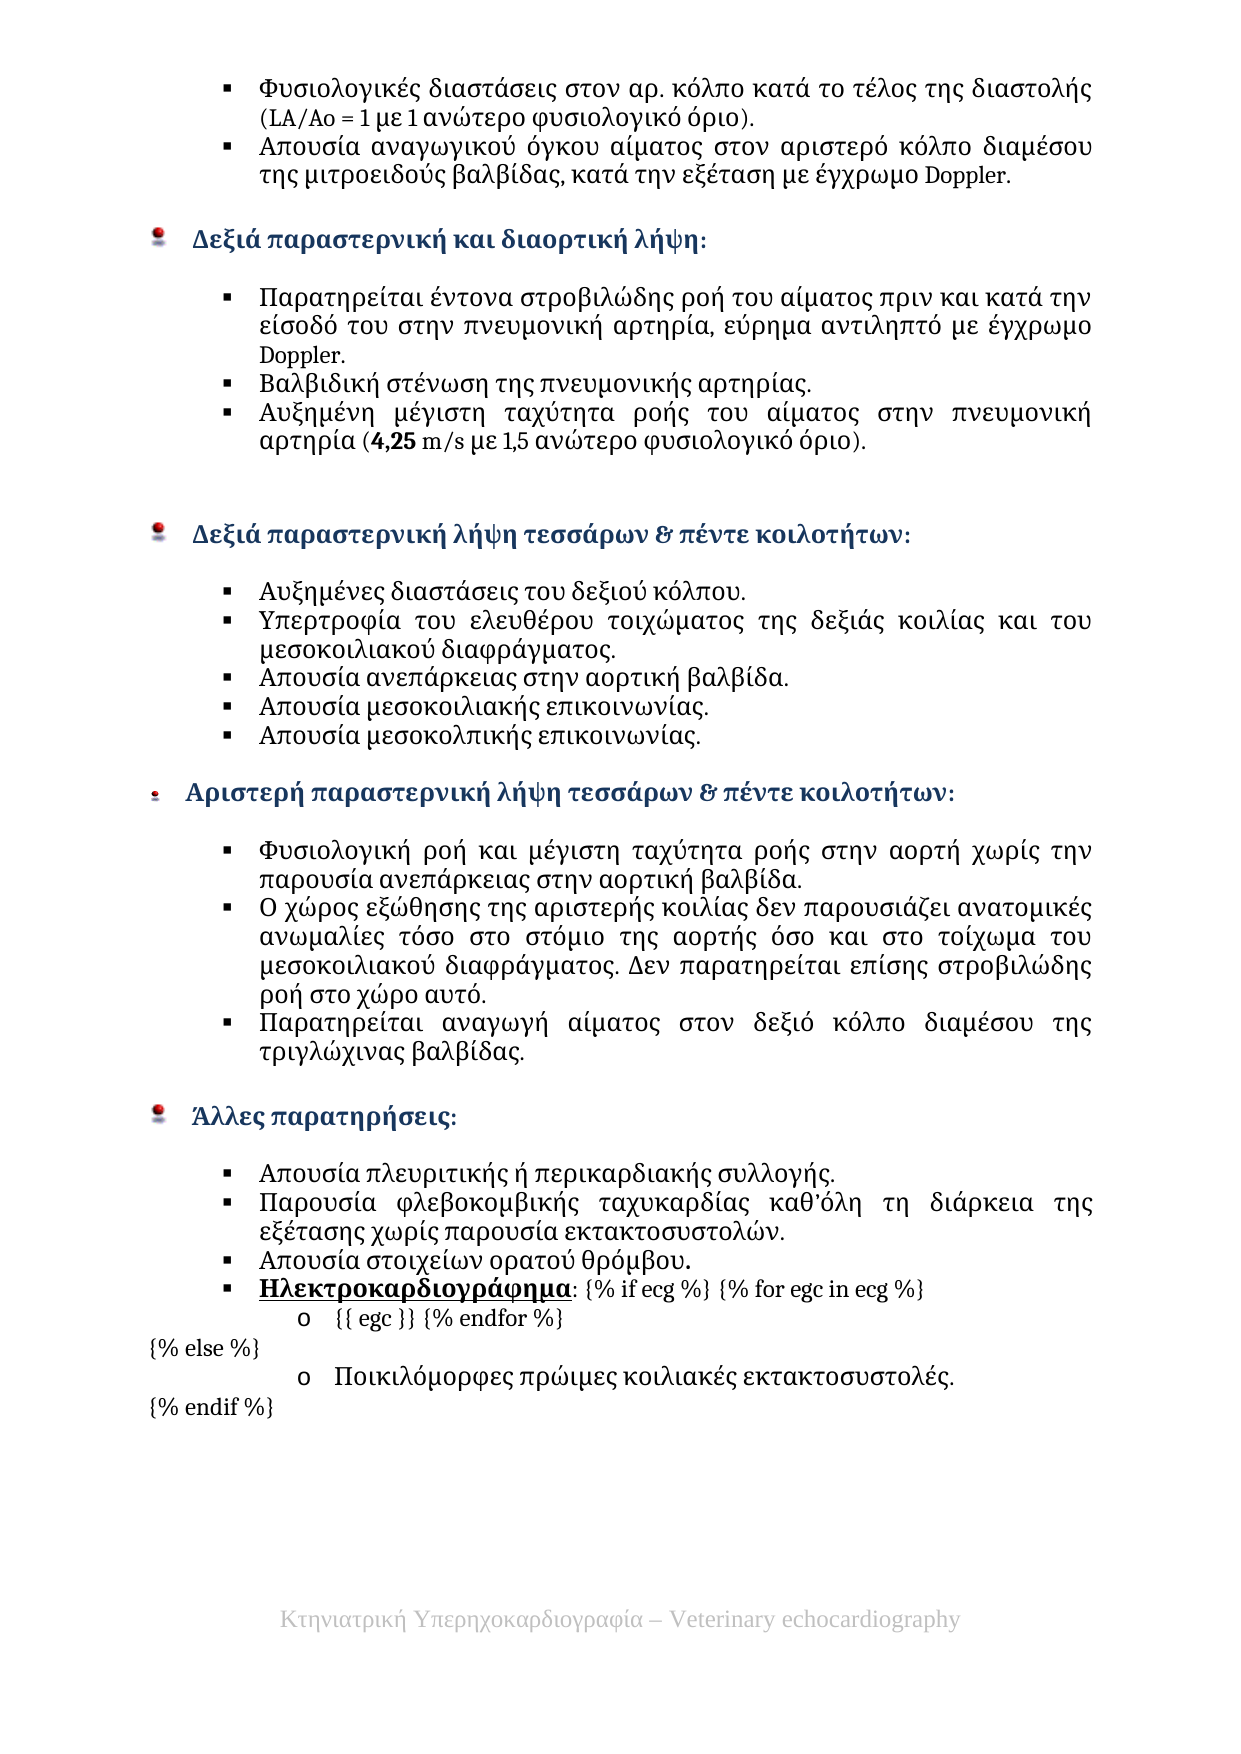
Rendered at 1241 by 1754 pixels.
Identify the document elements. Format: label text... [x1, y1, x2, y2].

list Φυσιολογικές διαστάσεις στον αρ. κόλπο κατά το τέλος της διαστολής (LA/Ao = 1 με 1 ανώτερο φυσιολογικό όριο). [221, 75, 1092, 132]
text {% else %} [148, 1334, 1092, 1363]
list Απουσία μεσοκοιλιακής επικοινωνίας. [221, 693, 1092, 722]
text Άλλες παρατηρήσεις: [148, 1096, 1092, 1132]
list Παρουσία φλεβοκομβικής ταχυκαρδίας καθ’όλη τη διάρκεια της εξέτασης χωρίς παρουσία εκτακτοσυστολών. [221, 1189, 1092, 1247]
list Ηλεκτροκαρδιογράφημα: {% if ecg %} {% for egc in ecg %} [221, 1275, 1092, 1304]
text Δεξιά παραστερνική λήψη τεσσάρων & πέντε κοιλοτήτων: [148, 513, 1092, 549]
picture [147, 513, 170, 544]
list {{ egc }} {% endfor %} [296, 1304, 1092, 1334]
picture [147, 1095, 170, 1126]
list Υπερτροφία του ελευθέρου τοιχώματος της δεξιάς κοιλίας και του μεσοκοιλιακού διαφράγματος. [221, 607, 1092, 664]
list Ο χώρος εξώθησης της αριστερής κοιλίας δεν παρουσιάζει ανατομικές ανωμαλίες τόσο στο στόμιο της αορτής όσο και στο τοίχωμα του μεσοκοιλιακού διαφράγματος. Δεν παρατηρείται επίσης στροβιλώδης ροή στο χώρο αυτό. [221, 894, 1092, 1009]
list Βαλβιδική στένωση της πνευμονικής αρτηρίας. [221, 370, 1092, 398]
list Απουσία μεσοκολπικής επικοινωνίας. [221, 722, 1092, 751]
text {% endif %} [148, 1393, 1092, 1422]
list Απουσία στοιχείων ορατού θρόμβου. [221, 1247, 1092, 1275]
list Απουσία αναγωγικού όγκου αίματος στον αριστερό κόλπο διαμέσου της μιτροειδούς βαλβίδας, κατά την εξέταση με έγχρωμο Doppler. [221, 132, 1092, 190]
list Ποικιλόμορφες πρώιμες κοιλιακές εκτακτοσυστολές. [296, 1363, 1033, 1393]
list Αριστερή παραστερνική λήψη τεσσάρων & πέντε κοιλοτήτων: [148, 779, 1092, 808]
list Απουσία ανεπάρκειας στην αορτική βαλβίδα. [221, 664, 1092, 693]
list Απουσία πλευριτικής ή περικαρδιακής συλλογής. [221, 1160, 1092, 1189]
list Παρατηρείται έντονα στροβιλώδης ροή του αίματος πριν και κατά την είσοδό του στην πνευμονική αρτηρία, εύρημα αντιληπτό με έγχρωμο Doppler. [221, 283, 1092, 370]
picture [148, 785, 161, 802]
text Δεξιά παραστερνική και διαορτική λήψη: [148, 219, 1092, 255]
picture [147, 218, 170, 249]
list Φυσιολογική ροή και μέγιστη ταχύτητα ροής στην αορτή χωρίς την παρουσία ανεπάρκειας στην αορτική βαλβίδα. [221, 837, 1092, 894]
list Αυξημένη μέγιστη ταχύτητα ροής του αίματος στην πνευμονική αρτηρία (4,25 m/s με 1,5 ανώτερο φυσιολογικό όριο). [221, 398, 1092, 456]
list Παρατηρείται αναγωγή αίματος στον δεξιό κόλπο διαμέσου της τριγλώχινας βαλβίδας. [221, 1009, 1092, 1067]
list Αυξημένες διαστάσεις του δεξιού κόλπου. [221, 578, 1092, 607]
